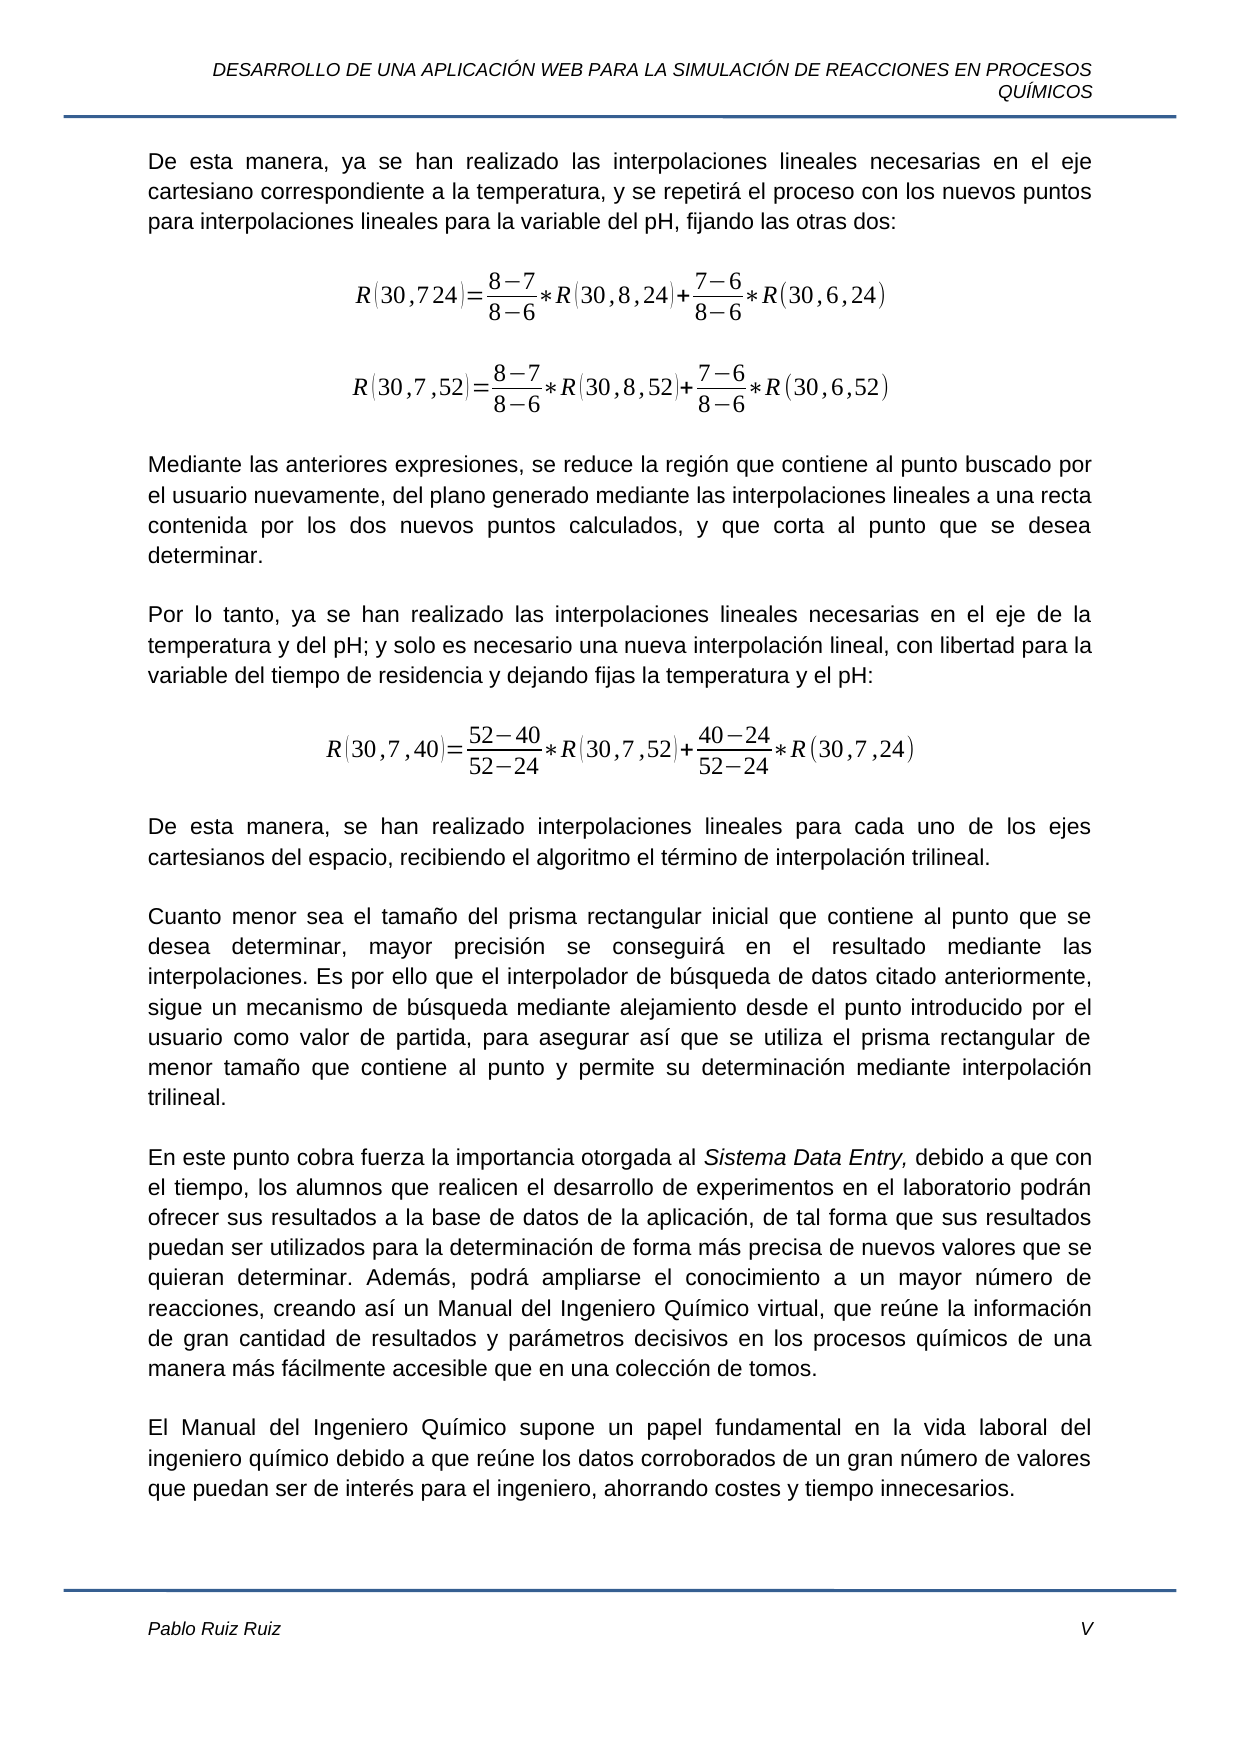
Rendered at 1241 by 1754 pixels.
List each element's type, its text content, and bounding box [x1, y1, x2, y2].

text De esta manera, ya se han realizado las interpolaciones lineales necesarias en el eje cartesiano correspondiente a la temperatura, y se repetirá el proceso con los nuevos puntos para interpolaciones lineales para la variable del pH, fijando las otras dos: [148, 148, 1092, 234]
text En este punto cobra fuerza la importancia otorgada al Sistema Data Entry, debido a que con el tiempo, los alumnos que realicen el desarrollo de experimentos en el laboratorio podrán ofrecer sus resultados a la base de datos de la aplicación, de tal forma que sus resultados puedan ser utilizados para la determinación de forma más precisa de nuevos valores que se quieran determinar. Además, podrá ampliarse el conocimiento a un mayor número de reacciones, creando así un Manual del Ingeniero Químico virtual, que reúne la información de gran cantidad de resultados y parámetros decisivos en los procesos químicos de una manera más fácilmente accesible que en una colección de tomos. [148, 1143, 1092, 1381]
text El Manual del Ingeniero Químico supone un papel fundamental en la vida laboral del ingeniero químico debido a que reúne los datos corroborados de un gran número de valores que puedan ser de interés para el ingeniero, ahorrando costes y tiempo innecesarios. [148, 1414, 1092, 1501]
text Cuanto menor sea el tamaño del prisma rectangular inicial que contiene al punto que se desea determinar, mayor precisión se conseguirá en el resultado mediante las interpolaciones. Es por ello que el interpolador de búsqueda de datos citado anteriormente, sigue un mecanismo de búsqueda mediante alejamiento desde el punto introducido por el usuario como valor de partida, para asegurar así que se utiliza el prisma rectangular de menor tamaño que contiene al punto y permite su determinación mediante interpolación trilineal. [148, 903, 1092, 1110]
text De esta manera, se han realizado interpolaciones lineales para cada uno de los ejes cartesianos del espacio, recibiendo el algoritmo el término de interpolación trilineal. [148, 813, 1092, 870]
text Mediante las anteriores expresiones, se reduce la región que contiene al punto buscado por el usuario nuevamente, del plano generado mediante las interpolaciones lineales a una recta contenida por los dos nuevos puntos calculados, y que corta al punto que se desea determinar. [148, 451, 1092, 568]
text Por lo tanto, ya se han realizado las interpolaciones lineales necesarias en el eje de la temperatura y del pH; y solo es necesario una nueva interpolación lineal, con libertad para la variable del tiempo de residencia y dejando fijas la temperatura y el pH: [148, 601, 1092, 688]
